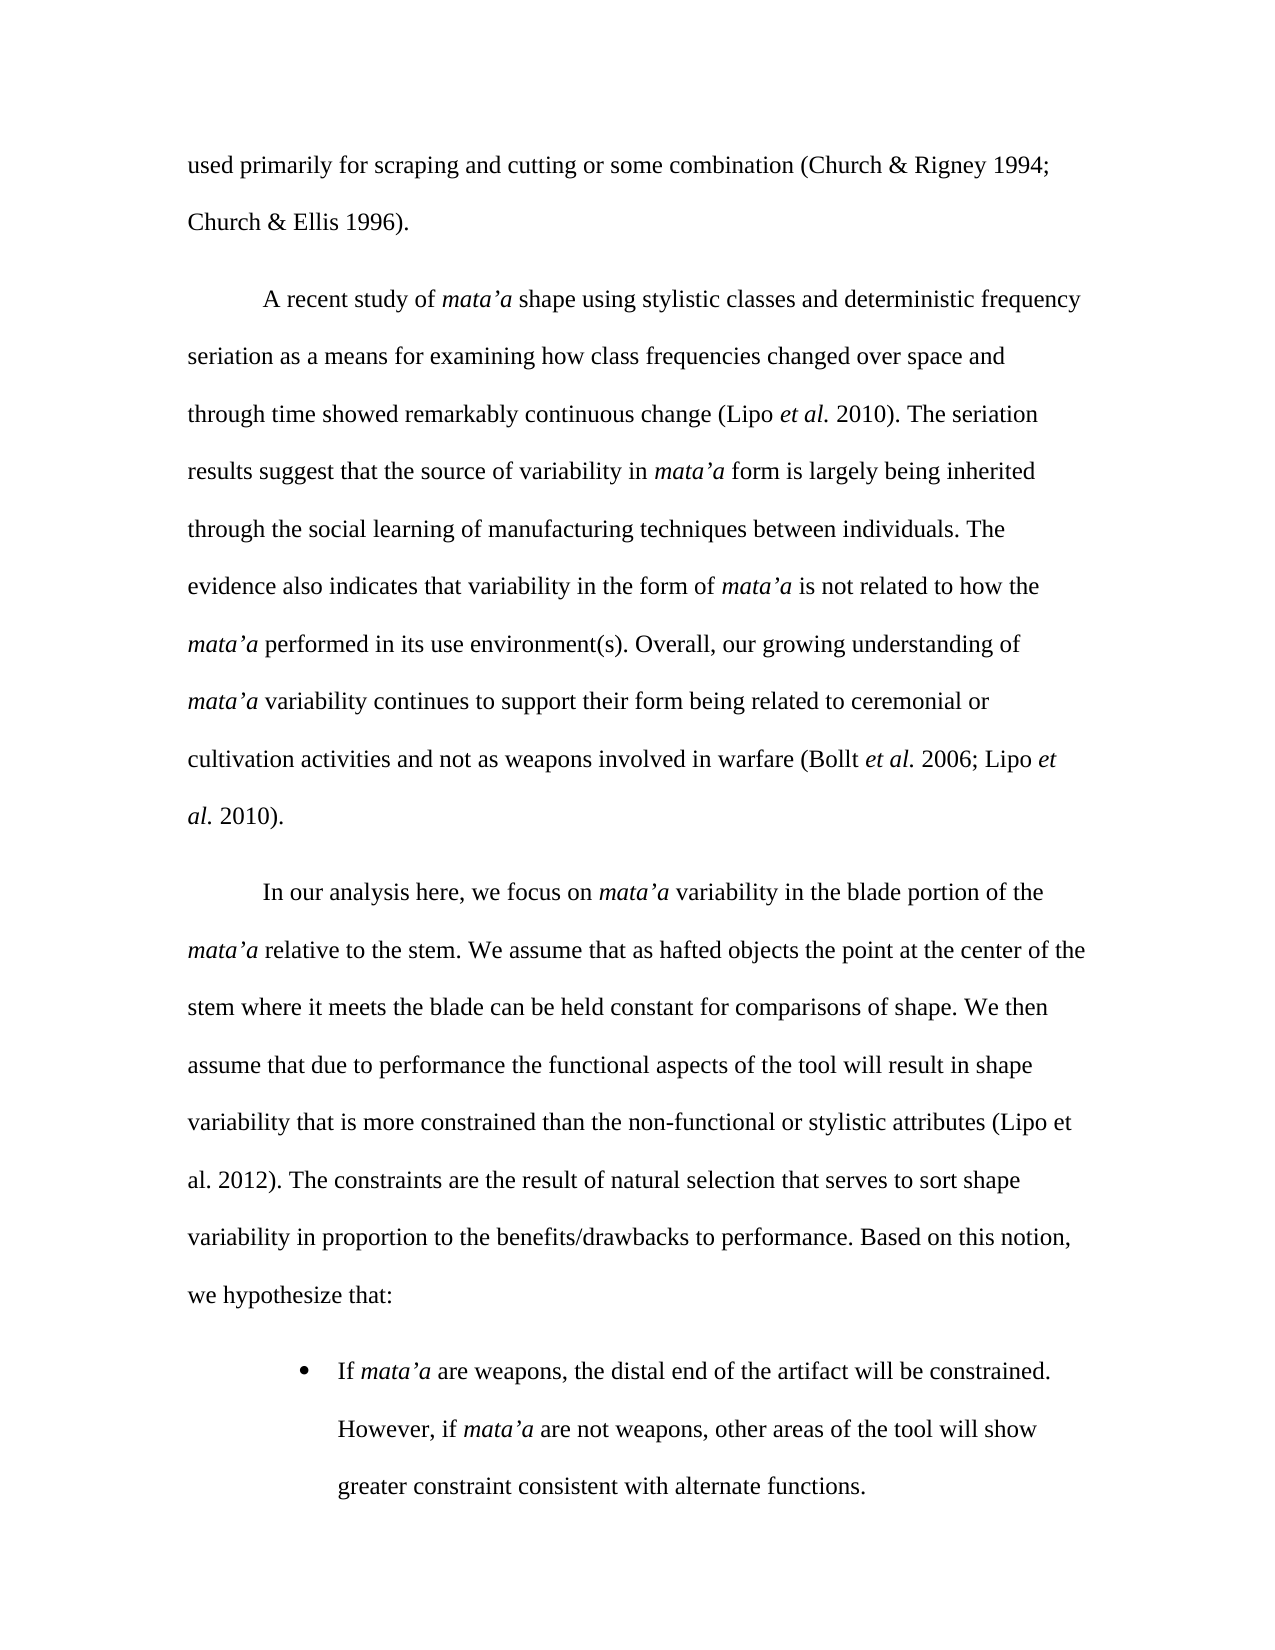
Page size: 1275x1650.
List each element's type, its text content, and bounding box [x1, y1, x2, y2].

text A recent study of mata’a shape using stylistic classes and deterministic frequency seriation as a means for examining how class frequencies changed over space and through time showed remarkably continuous change (Lipo et al. 2010). The seriation results suggest that the source of variability in mata’a form is largely being inherited through the social learning of manufacturing techniques between individuals. The evidence also indicates that variability in the form of mata’a is not related to how the mata’a performed in its use environment(s). Overall, our growing understanding of mata’a variability continues to support their form being related to ceremonial or cultivation activities and not as weapons involved in warfare (Bollt et al. 2006; Lipo et al. 2010). [187, 284, 1087, 830]
list If mata’a are weapons, the distal end of the artifact will be constrained. However, if mata’a are not weapons, other areas of the tool will show greater constraint consistent with alternate functions. [300, 1356, 1087, 1500]
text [187, 150, 1087, 236]
text In our analysis here, we focus on mata’a variability in the blade portion of the mata’a relative to the stem. We assume that as hafted objects the point at the center of the stem where it meets the blade can be held constant for comparisons of shape. We then assume that due to performance the functional aspects of the tool will result in shape variability that is more constrained than the non-functional or stylistic attributes (Lipo et al. 2012). The constraints are the result of natural selection that serves to sort shape variability in proportion to the benefits/drawbacks to performance. Based on this notion, we hypothesize that: [187, 877, 1087, 1309]
